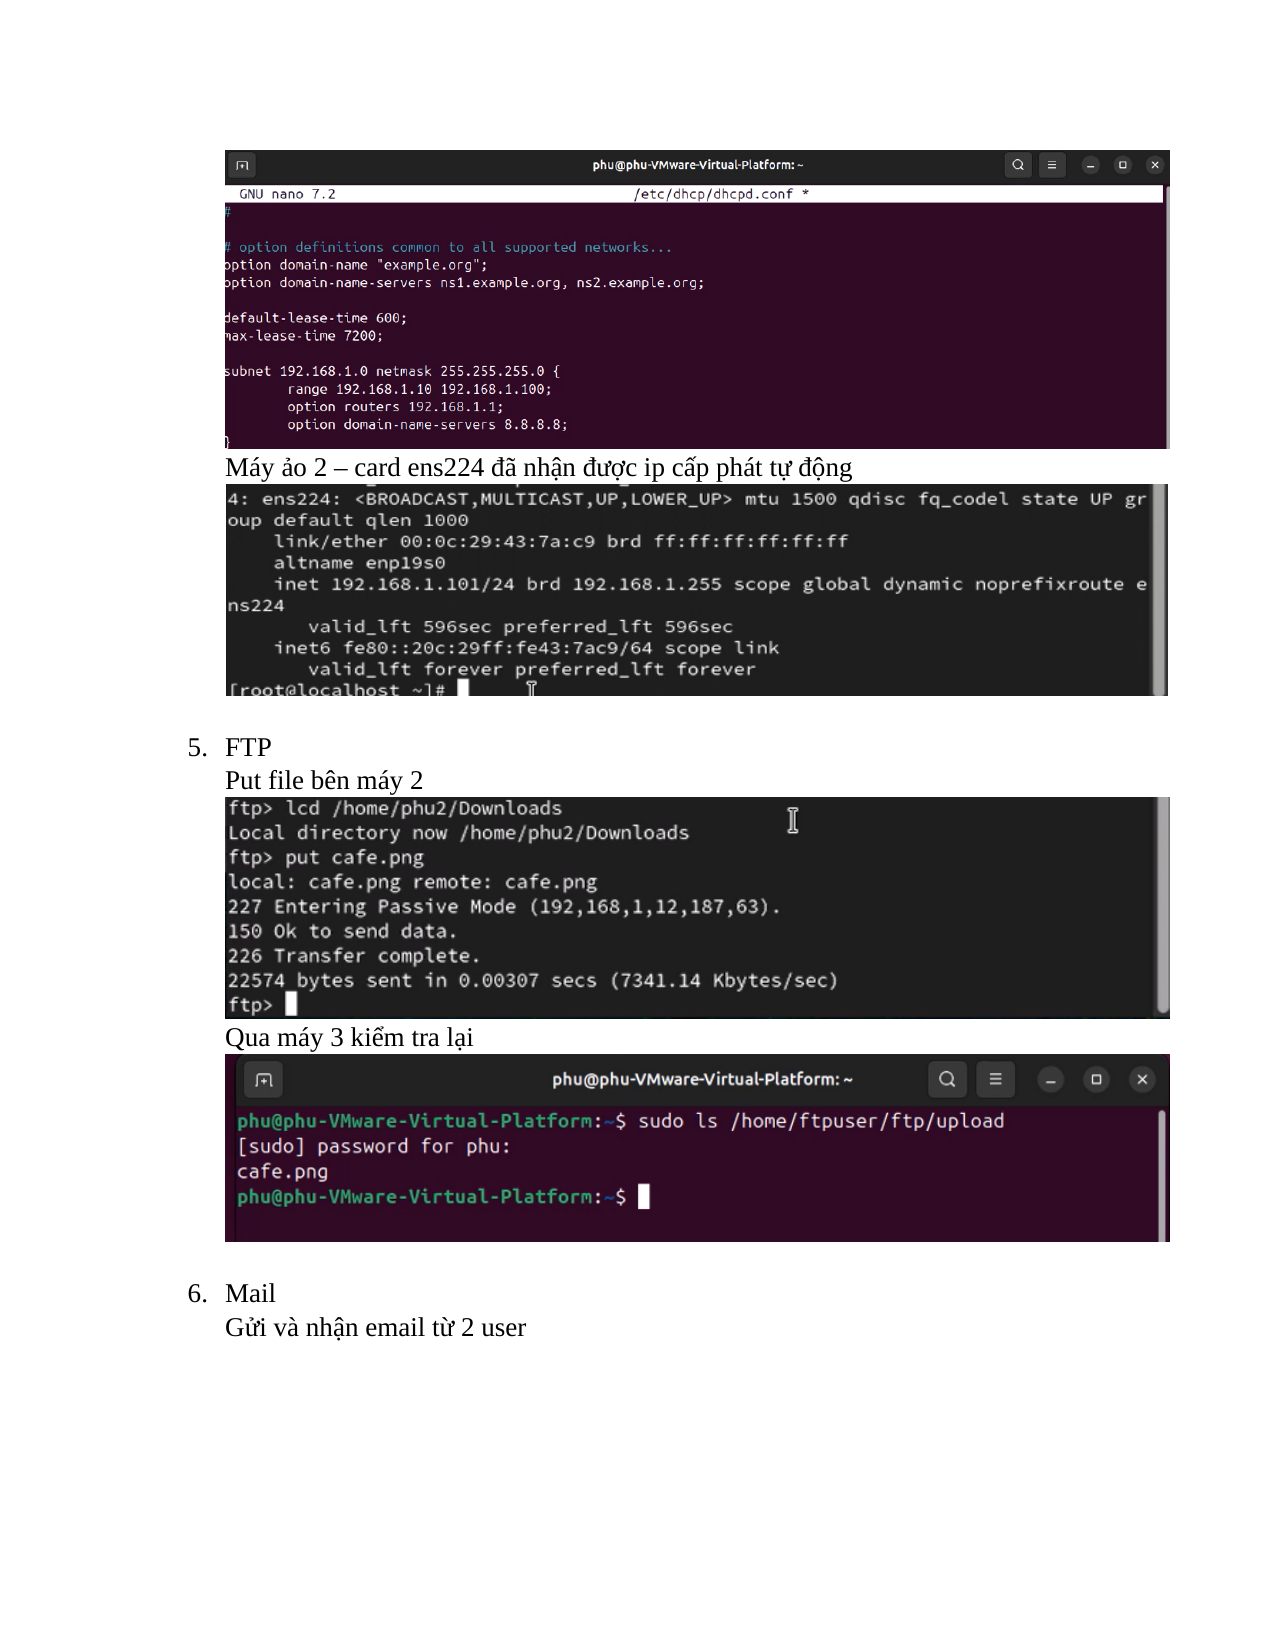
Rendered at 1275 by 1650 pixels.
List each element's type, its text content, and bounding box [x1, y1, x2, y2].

picture [225, 1054, 1170, 1242]
list Qua máy 3 kiểm tra lại [225, 1021, 1125, 1052]
list Mail [187, 1278, 1125, 1309]
list Gửi và nhận email từ 2 user [225, 1311, 1125, 1342]
picture [225, 797, 1170, 1019]
list Put file bên máy 2 [225, 764, 1125, 796]
picture [226, 484, 1168, 696]
picture [225, 150, 1170, 449]
list Máy ảo 2 – card ens224 đã nhận được ip cấp phát tự động [225, 451, 1125, 482]
list FTP [187, 731, 1125, 762]
